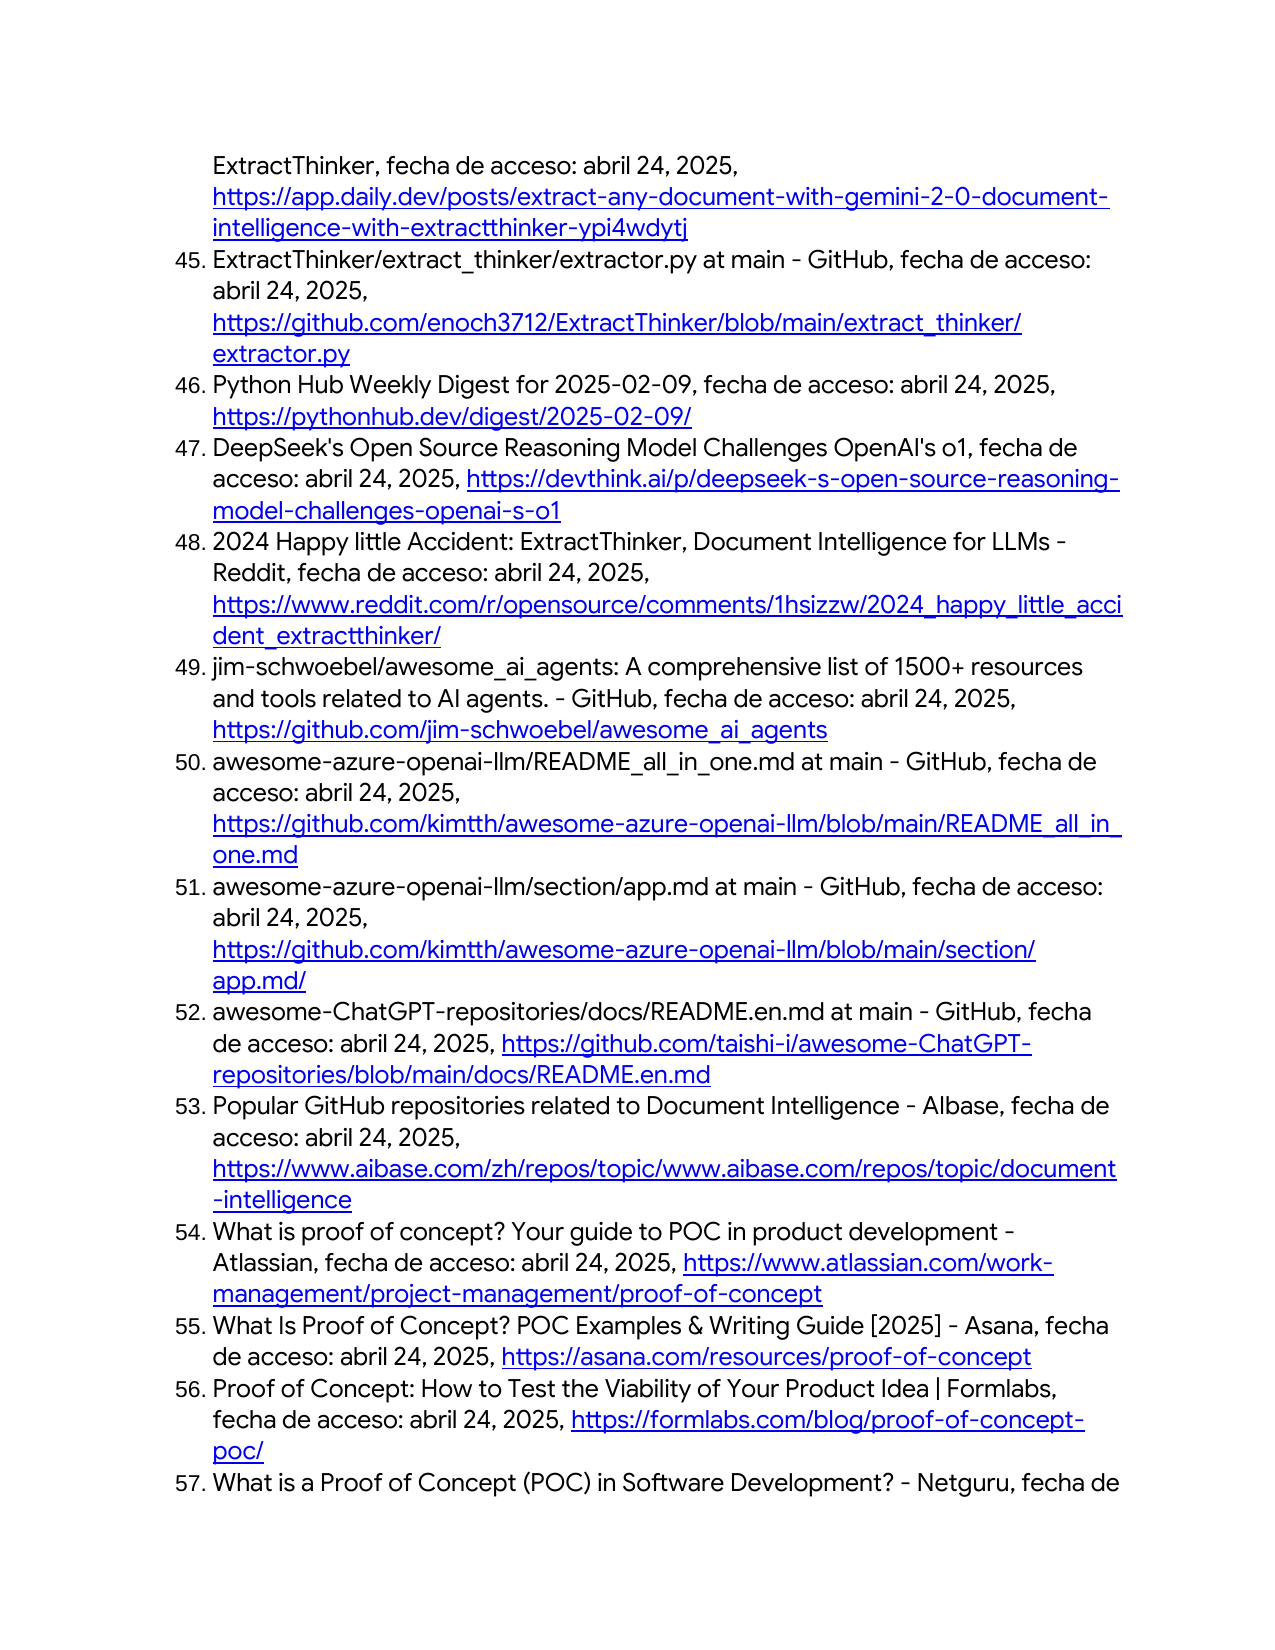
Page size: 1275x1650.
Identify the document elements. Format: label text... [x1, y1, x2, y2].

list ExtractThinker/extract_thinker/extractor.py at main - GitHub, fecha de acceso: abril 24, 2025, https://github.com/enoch3712/ExtractThinker/blob/main/extract_thinker/extractor.py [175, 244, 1125, 369]
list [175, 150, 1125, 244]
list awesome-ChatGPT-repositories/docs/README.en.md at main - GitHub, fecha de acceso: abril 24, 2025, https://github.com/taishi-i/awesome-ChatGPT-repositories/blob/main/docs/README.en.md [175, 997, 1125, 1091]
list What Is Proof of Concept? POC Examples & Writing Guide [2025] - Asana, fecha de acceso: abril 24, 2025, https://asana.com/resources/proof-of-concept [175, 1310, 1125, 1373]
list awesome-azure-openai-llm/section/app.md at main - GitHub, fecha de acceso: abril 24, 2025, https://github.com/kimtth/awesome-azure-openai-llm/blob/main/section/app.md/ [175, 871, 1125, 997]
list Python Hub Weekly Digest for 2025-02-09, fecha de acceso: abril 24, 2025, https://pythonhub.dev/digest/2025-02-09/ [175, 369, 1125, 432]
list awesome-azure-openai-llm/README_all_in_one.md at main - GitHub, fecha de acceso: abril 24, 2025, https://github.com/kimtth/awesome-azure-openai-llm/blob/main/README_all_in_one.md [175, 746, 1125, 871]
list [175, 1467, 1125, 1498]
list Popular GitHub repositories related to Document Intelligence - AIbase, fecha de acceso: abril 24, 2025, https://www.aibase.com/zh/repos/topic/www.aibase.com/repos/topic/document-intelligence [175, 1091, 1125, 1216]
list What is proof of concept? Your guide to POC in product development - Atlassian, fecha de acceso: abril 24, 2025, https://www.atlassian.com/work-management/project-management/proof-of-concept [175, 1216, 1125, 1310]
list DeepSeek's Open Source Reasoning Model Challenges OpenAI's o1, fecha de acceso: abril 24, 2025, https://devthink.ai/p/deepseek-s-open-source-reasoning-model-challenges-openai-s-o1 [175, 432, 1125, 526]
list 2024 Happy little Accident: ExtractThinker, Document Intelligence for LLMs - Reddit, fecha de acceso: abril 24, 2025, https://www.reddit.com/r/opensource/comments/1hsizzw/2024_happy_little_accident_extractthinker/ [175, 526, 1125, 652]
list jim-schwoebel/awesome_ai_agents: A comprehensive list of 1500+ resources and tools related to AI agents. - GitHub, fecha de acceso: abril 24, 2025, https://github.com/jim-schwoebel/awesome_ai_agents [175, 652, 1125, 746]
list Proof of Concept: How to Test the Viability of Your Product Idea | Formlabs, fecha de acceso: abril 24, 2025, https://formlabs.com/blog/proof-of-concept-poc/ [175, 1373, 1125, 1467]
